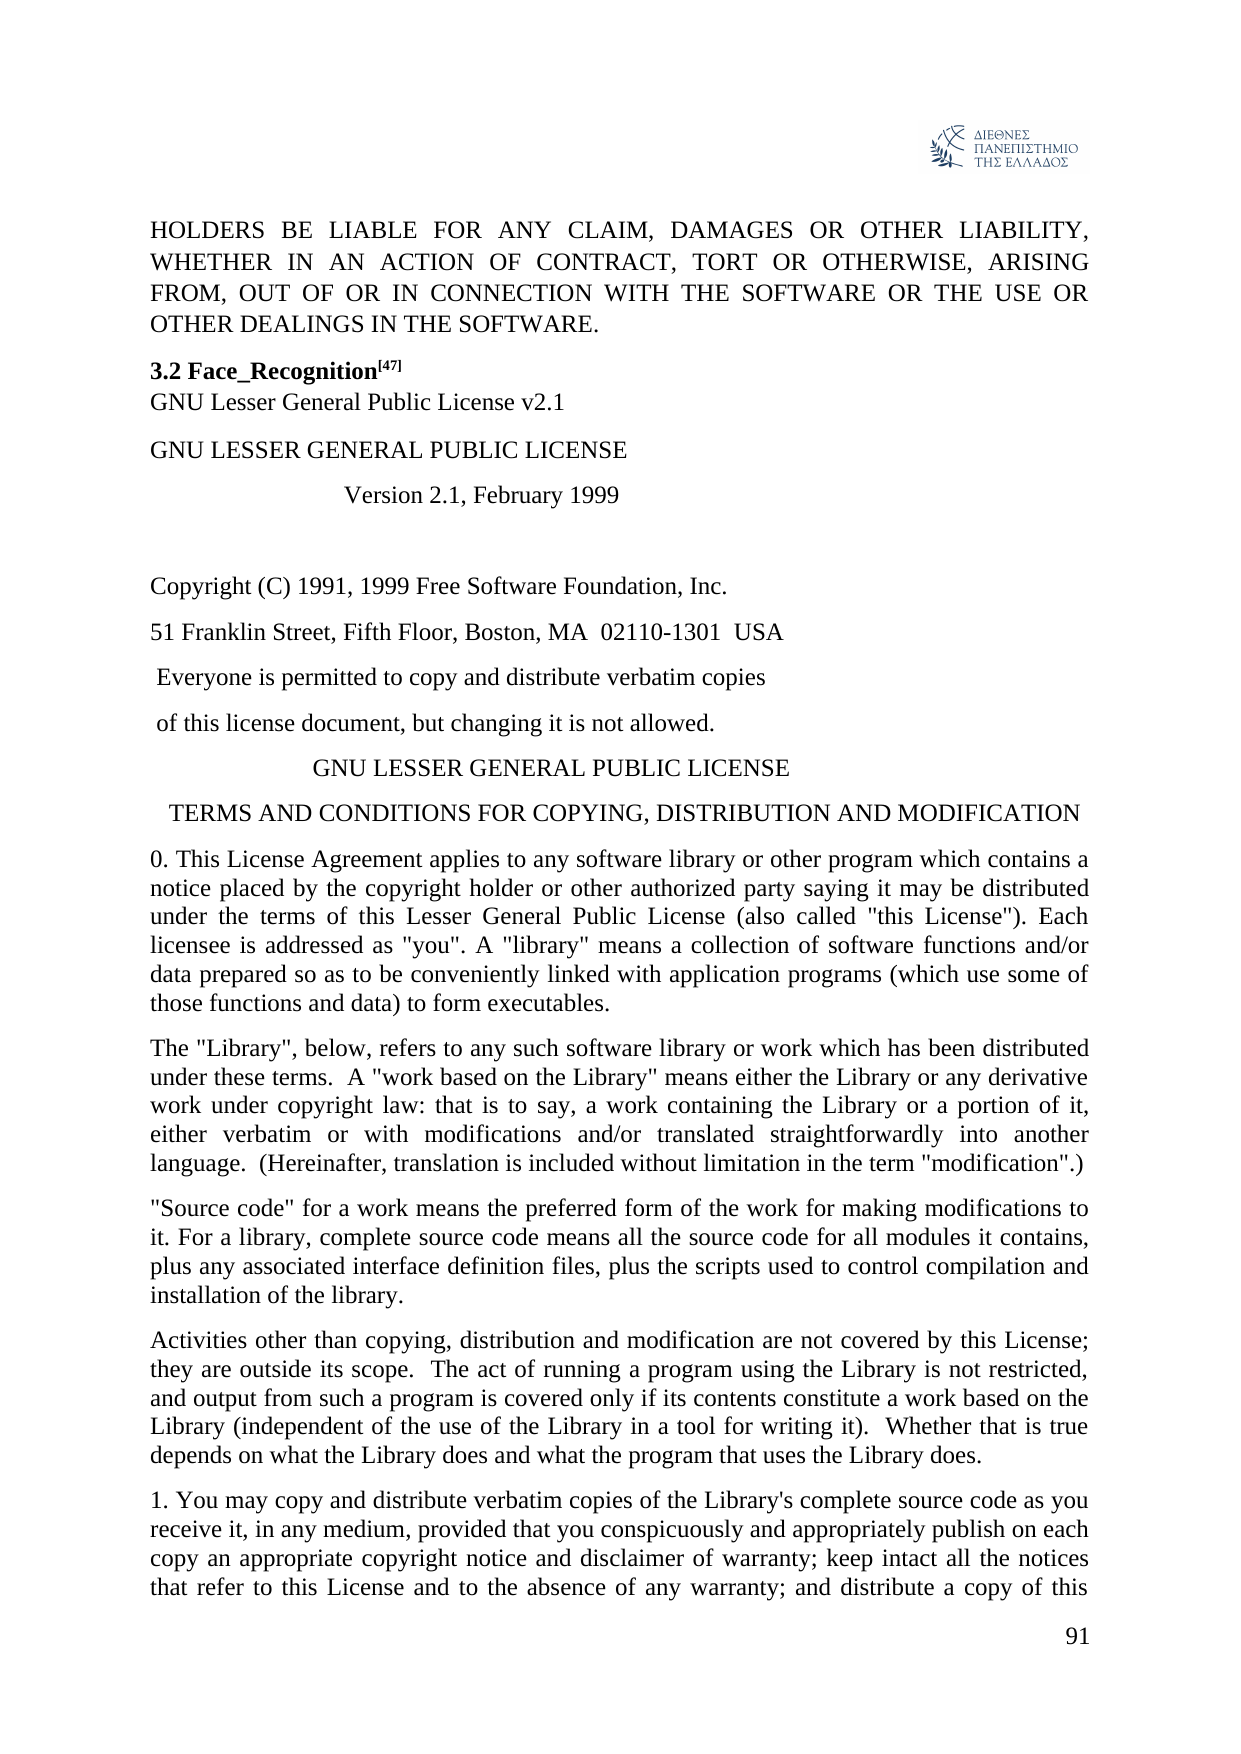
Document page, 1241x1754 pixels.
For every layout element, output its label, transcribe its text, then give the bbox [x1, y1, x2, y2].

text GNU LESSER GENERAL PUBLIC LICENSE [150, 435, 1090, 464]
subtitle 3.2 Face_Recognition[47] [150, 356, 1090, 385]
text of this license document, but changing it is not allowed. [150, 708, 1090, 736]
text The "Library", below, refers to any such software library or work which has been distributed under these terms. A "work based on the Library" means either the Library or any derivative work under copyright law: that is to say, a work containing the Library or a portion of it, either verbatim or with modifications and/or translated straightforwardly into another language. (Hereinafter, translation is included without limitation in the term "modification".) [150, 1033, 1090, 1177]
text 0. This License Agreement applies to any software library or other program which contains a notice placed by the copyright holder or other authorized party saying it may be distributed under the terms of this Lesser General Public License (also called "this License"). Each licensee is addressed as "you". A "library" means a collection of software functions and/or data prepared so as to be conveniently linked with application programs (which use some of those functions and data) to form executables. [150, 844, 1090, 1016]
text "Source code" for a work means the preferred form of the work for making modifications to it. For a library, complete source code means all the source code for all modules it contains, plus any associated interface definition files, plus the scripts used to control compilation and installation of the library. [150, 1193, 1090, 1308]
picture [917, 120, 1091, 174]
text TERMS AND CONDITIONS FOR COPYING, DISTRIBUTION AND MODIFICATION [150, 798, 1090, 827]
text Activities other than copying, distribution and modification are not covered by this License; they are outside its scope. The act of running a program using the Library is not restricted, and output from such a program is covered only if its contents constitute a work based on the Library (independent of the use of the Library in a tool for writing it). Whether that is true depends on what the Library does and what the program that uses the Library does. [150, 1325, 1090, 1469]
text Everyone is permitted to copy and distribute verbatim copies [150, 662, 1090, 691]
text GNU Lesser General Public License v2.1 [150, 387, 1090, 416]
text Copyright (C) 1991, 1999 Free Software Foundation, Inc. [150, 571, 1090, 600]
text 51 Franklin Street, Fifth Floor, Boston, MA 02110-1301 USA [150, 617, 1090, 646]
text GNU LESSER GENERAL PUBLIC LICENSE [150, 753, 1090, 782]
text Version 2.1, February 1999 [150, 481, 1090, 509]
